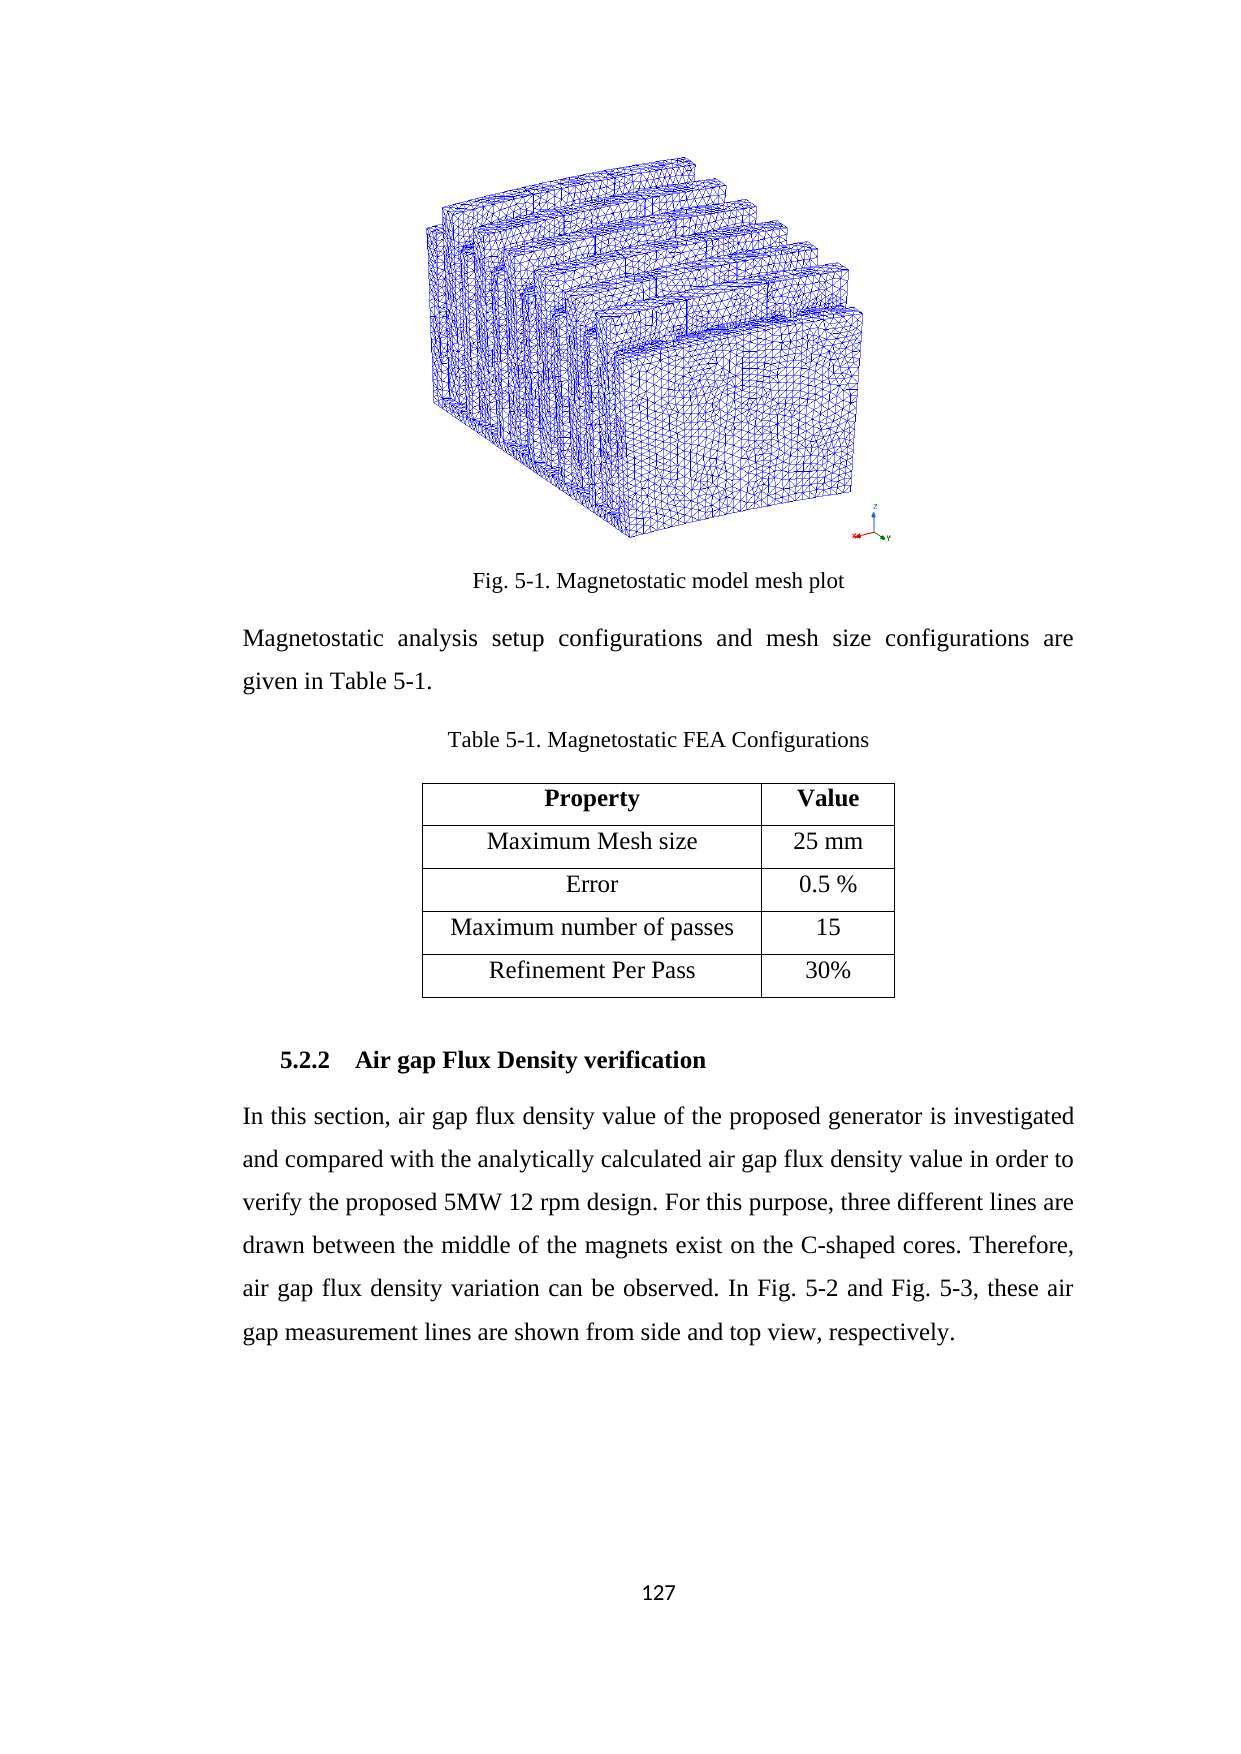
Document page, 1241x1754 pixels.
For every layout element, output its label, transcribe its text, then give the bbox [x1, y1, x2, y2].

text Fig. 5-1. Magnetostatic model mesh plot [242, 567, 1075, 593]
table_cell 25 mm [762, 826, 894, 868]
table_cell 15 [762, 912, 894, 954]
table_cell 0.5 % [762, 869, 894, 911]
table_cell Error [423, 869, 761, 911]
text Magnetostatic analysis setup configurations and mesh size configurations are given in Table 5-1. [242, 623, 1075, 695]
table_cell Maximum Mesh size [423, 826, 761, 868]
text Table 5-1. Magnetostatic FEA Configurations [242, 726, 1075, 753]
table_cell Maximum number of passes [423, 912, 761, 954]
table_cell Refinement Per Pass [423, 955, 761, 997]
text In this section, air gap flux density value of the proposed generator is investigated and compared with the analytically calculated air gap flux density value in order to verify the proposed 5MW 12 rpm design. For this purpose, three different lines are drawn between the middle of the magnets exist on the C-shaped cores. Therefore, air gap flux density variation can be observed. In Fig. 5-2 and Fig. 5-3, these air gap measurement lines are shown from side and top view, respectively. [242, 1101, 1075, 1345]
table_cell 30% [762, 955, 894, 997]
table_header Value [762, 784, 894, 825]
picture [423, 153, 894, 549]
table_header Property [423, 784, 761, 825]
subtitle Air gap Flux Density verification [280, 1045, 1075, 1074]
